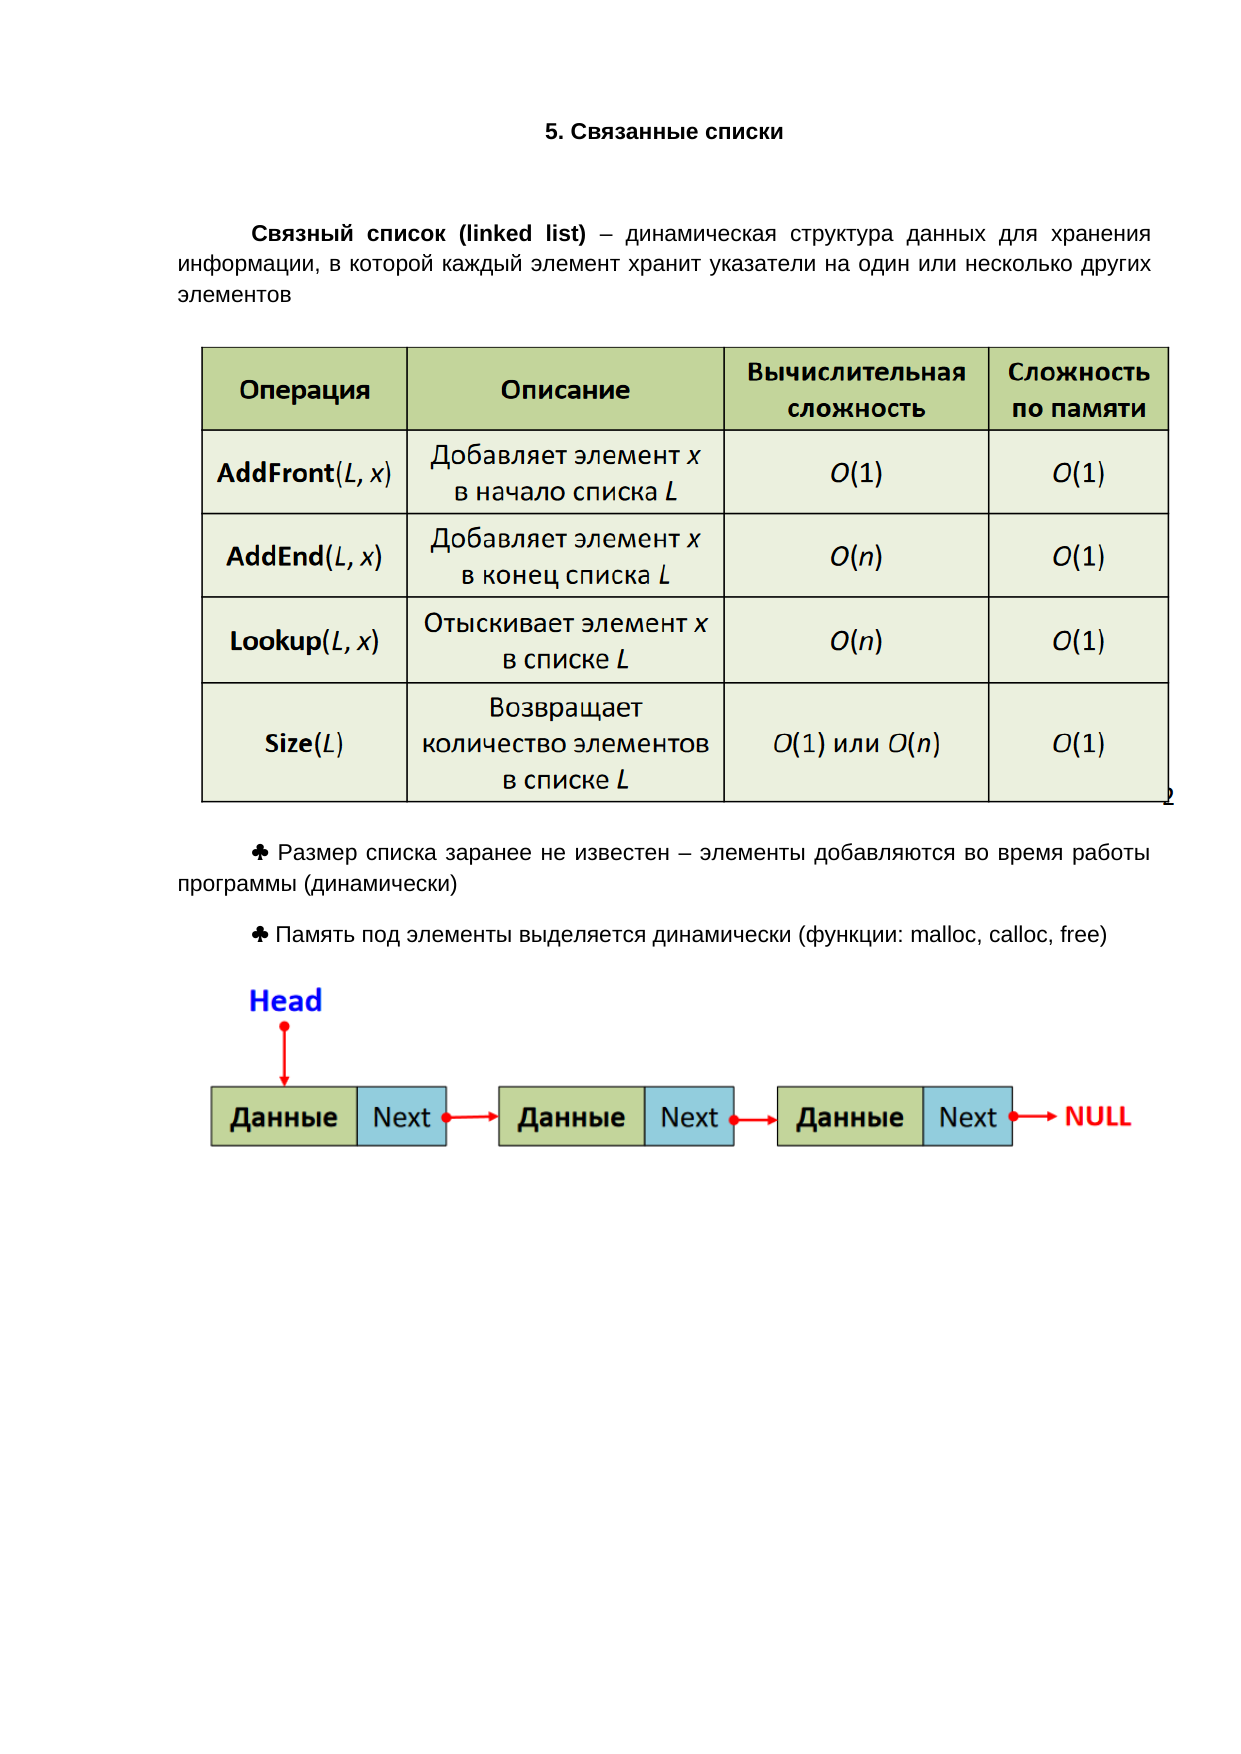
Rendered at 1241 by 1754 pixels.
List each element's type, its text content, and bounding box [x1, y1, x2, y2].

picture [177, 331, 1182, 815]
picture [177, 971, 1182, 1189]
text Размер списка заранее не известен – элементы добавляются во время работы программы (динамически) [177, 839, 1152, 896]
text 5. Связанные списки [177, 118, 1152, 144]
text Память под элементы выделяется динамически (функции: malloc, calloc, free) [177, 921, 1152, 947]
text Связный список (linked list) – динамическая структура данных для хранения информации, в которой каждый элемент хранит указатели на один или несколько других элементов [177, 220, 1152, 307]
